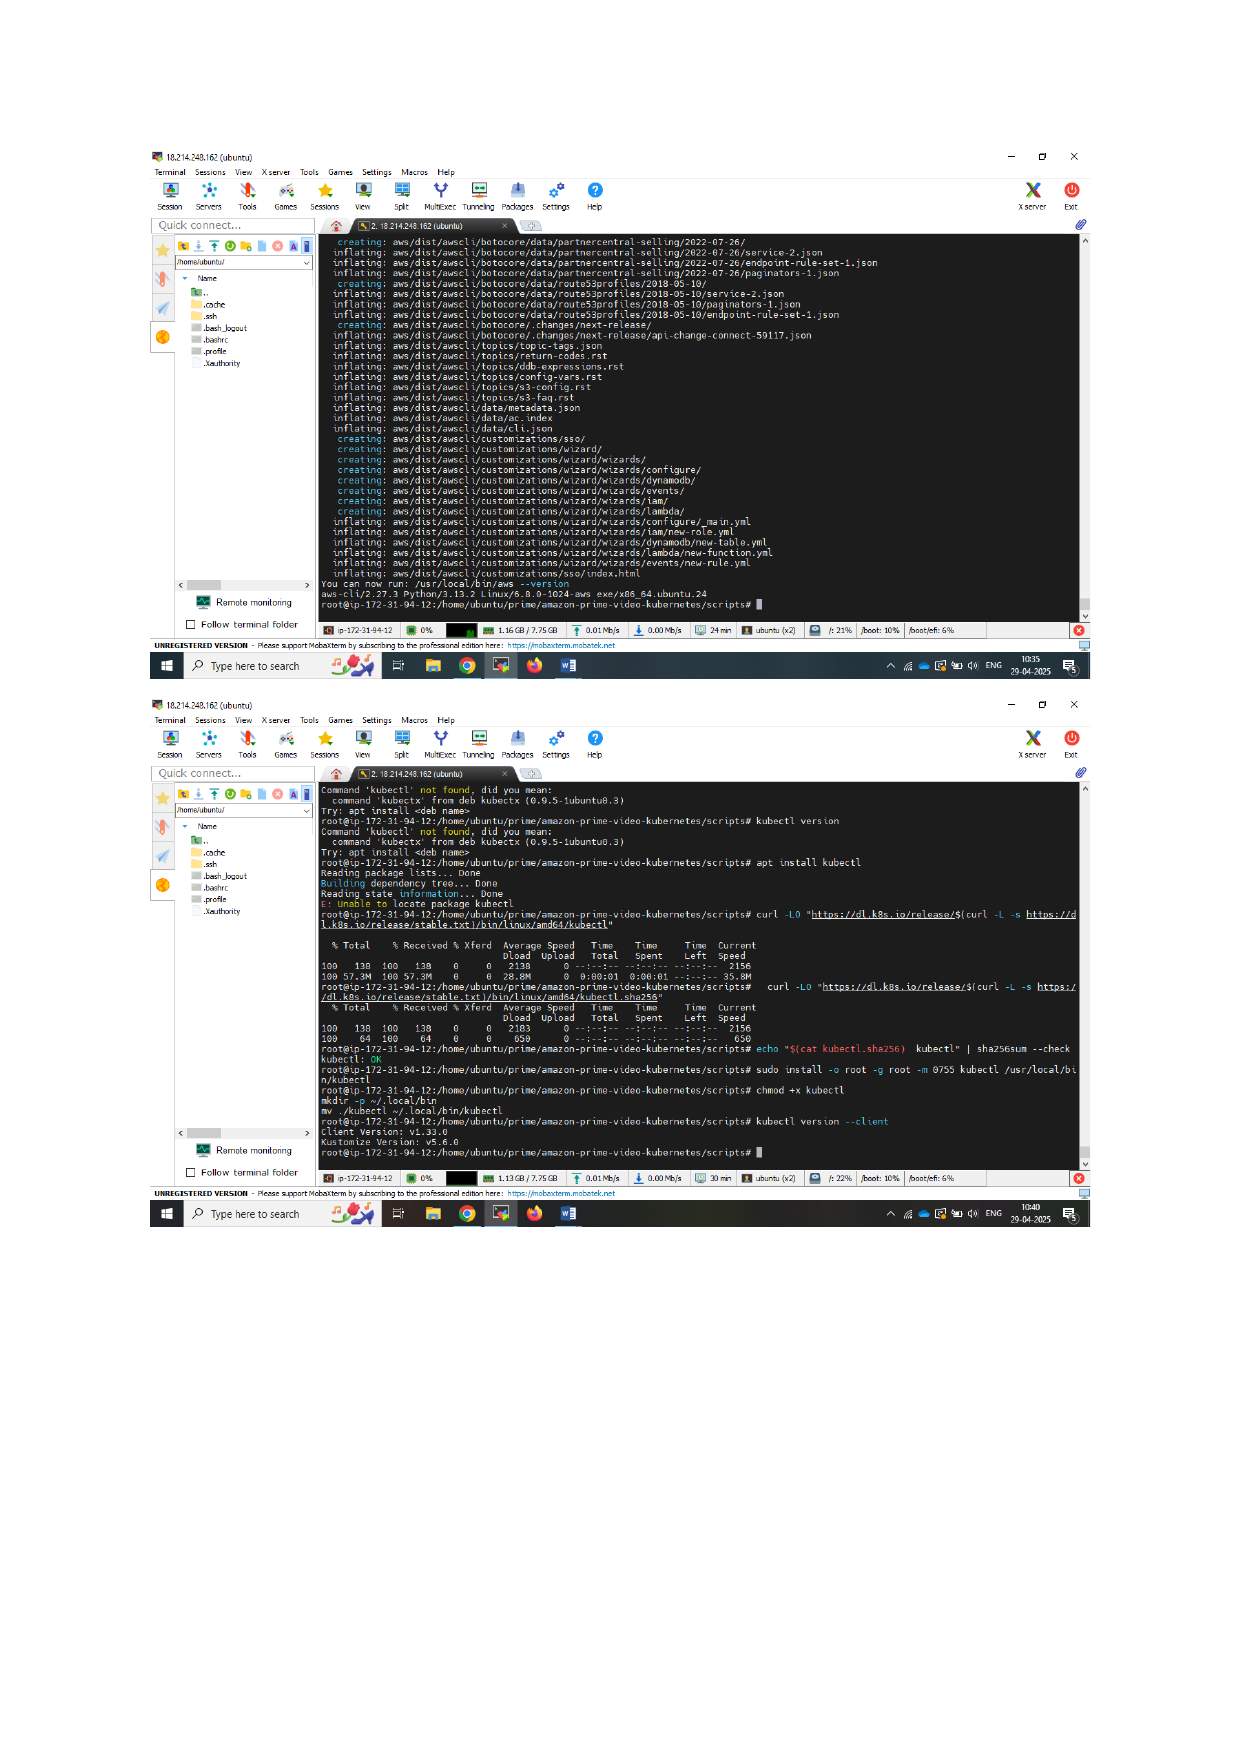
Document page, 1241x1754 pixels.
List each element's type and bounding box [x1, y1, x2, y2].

picture [150, 150, 1091, 679]
picture [150, 697, 1091, 1227]
